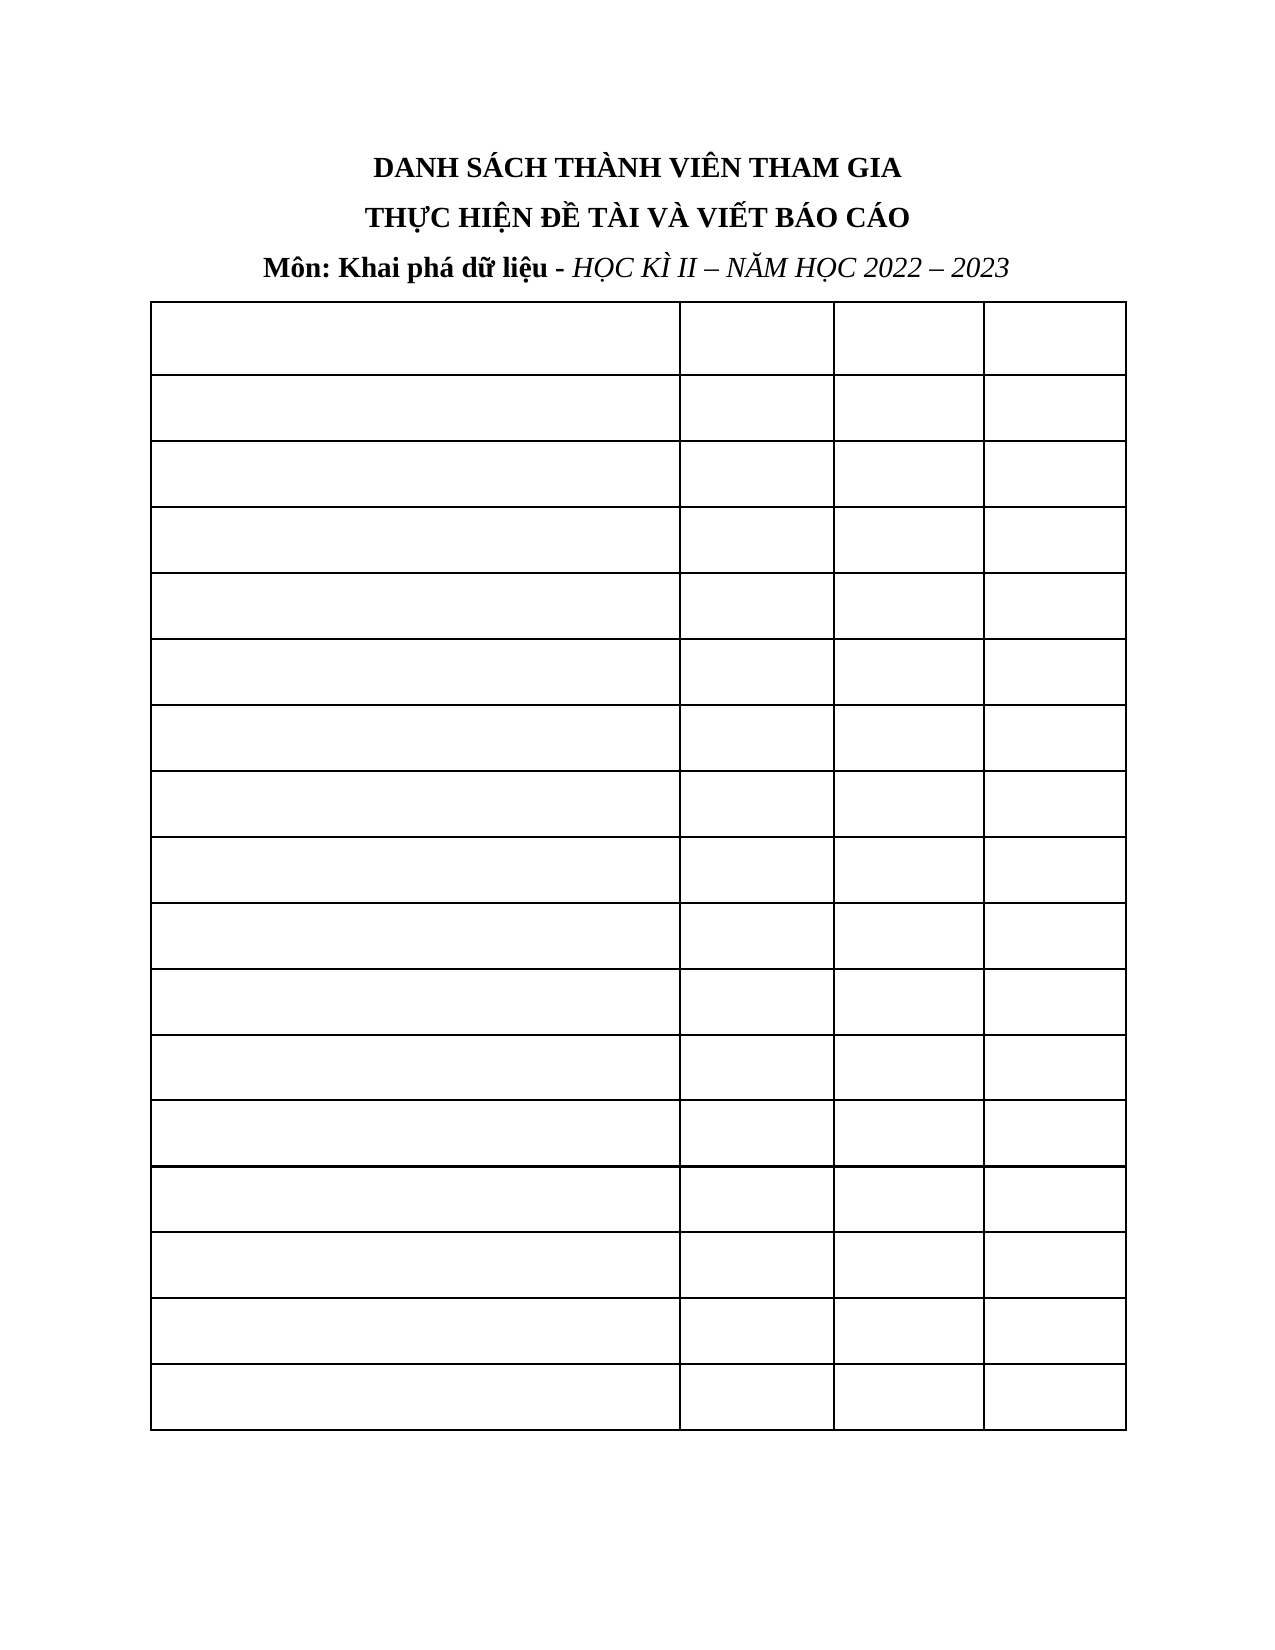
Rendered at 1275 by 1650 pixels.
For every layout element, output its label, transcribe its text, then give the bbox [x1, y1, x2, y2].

table_cell [835, 706, 983, 770]
table_cell [152, 1299, 679, 1363]
table_cell [835, 970, 983, 1033]
table_cell [152, 838, 679, 902]
text Môn: Khai phá dữ liệu - HỌC KÌ II – NĂM HỌC 2022 – 2023 [150, 251, 1125, 284]
table_cell [681, 508, 833, 572]
table_cell [152, 574, 679, 638]
table_header [835, 303, 983, 374]
table_cell [985, 376, 1125, 440]
table_cell [681, 706, 833, 770]
table_cell [152, 1036, 679, 1099]
table_cell [681, 772, 833, 836]
table_cell [985, 1233, 1125, 1297]
table_cell [681, 904, 833, 967]
table_cell [985, 1299, 1125, 1363]
table_cell [681, 1036, 833, 1099]
table_cell [152, 442, 679, 506]
table_cell [985, 1101, 1125, 1165]
table_cell [835, 1299, 983, 1363]
table_cell [835, 1233, 983, 1297]
table_cell [681, 640, 833, 704]
table_cell [681, 1365, 833, 1429]
table_cell [152, 772, 679, 836]
table_cell [835, 376, 983, 440]
table_cell [681, 1299, 833, 1363]
table_cell [835, 574, 983, 638]
table_cell [835, 1101, 983, 1165]
table_cell [681, 970, 833, 1033]
table_cell [835, 904, 983, 967]
table_cell [985, 640, 1125, 704]
table_cell [985, 1168, 1125, 1231]
table_cell [152, 970, 679, 1033]
table_cell [985, 904, 1125, 967]
table_cell [985, 970, 1125, 1033]
table_cell [985, 442, 1125, 506]
table_cell [835, 508, 983, 572]
table_cell [985, 772, 1125, 836]
table_cell [985, 574, 1125, 638]
table_cell [835, 772, 983, 836]
table_header [985, 303, 1125, 374]
text THỰC HIỆN ĐỀ TÀI VÀ VIẾT BÁO CÁO [150, 200, 1125, 234]
table_cell [985, 706, 1125, 770]
table_cell [152, 1101, 679, 1165]
table_cell [835, 442, 983, 506]
table_cell [985, 508, 1125, 572]
table_cell [835, 838, 983, 902]
table_cell [985, 1365, 1125, 1429]
table_cell [985, 838, 1125, 902]
table_cell [835, 640, 983, 704]
table_header [152, 303, 679, 374]
table_cell [681, 838, 833, 902]
table_cell [681, 1101, 833, 1165]
table_cell [152, 904, 679, 967]
table_cell [835, 1036, 983, 1099]
table_cell [681, 574, 833, 638]
table_cell [835, 1168, 983, 1231]
table_cell [681, 1168, 833, 1231]
table_cell [681, 442, 833, 506]
table_header [681, 303, 833, 374]
table_cell [152, 1233, 679, 1297]
table_cell [152, 1365, 679, 1429]
table_cell [985, 1036, 1125, 1099]
table_cell [152, 376, 679, 440]
text DANH SÁCH THÀNH VIÊN THAM GIA [150, 150, 1125, 183]
table_cell [681, 376, 833, 440]
table_cell [152, 508, 679, 572]
table_cell [835, 1365, 983, 1429]
table_cell [152, 706, 679, 770]
table_cell [152, 1168, 679, 1231]
table_cell [152, 640, 679, 704]
table_cell [681, 1233, 833, 1297]
